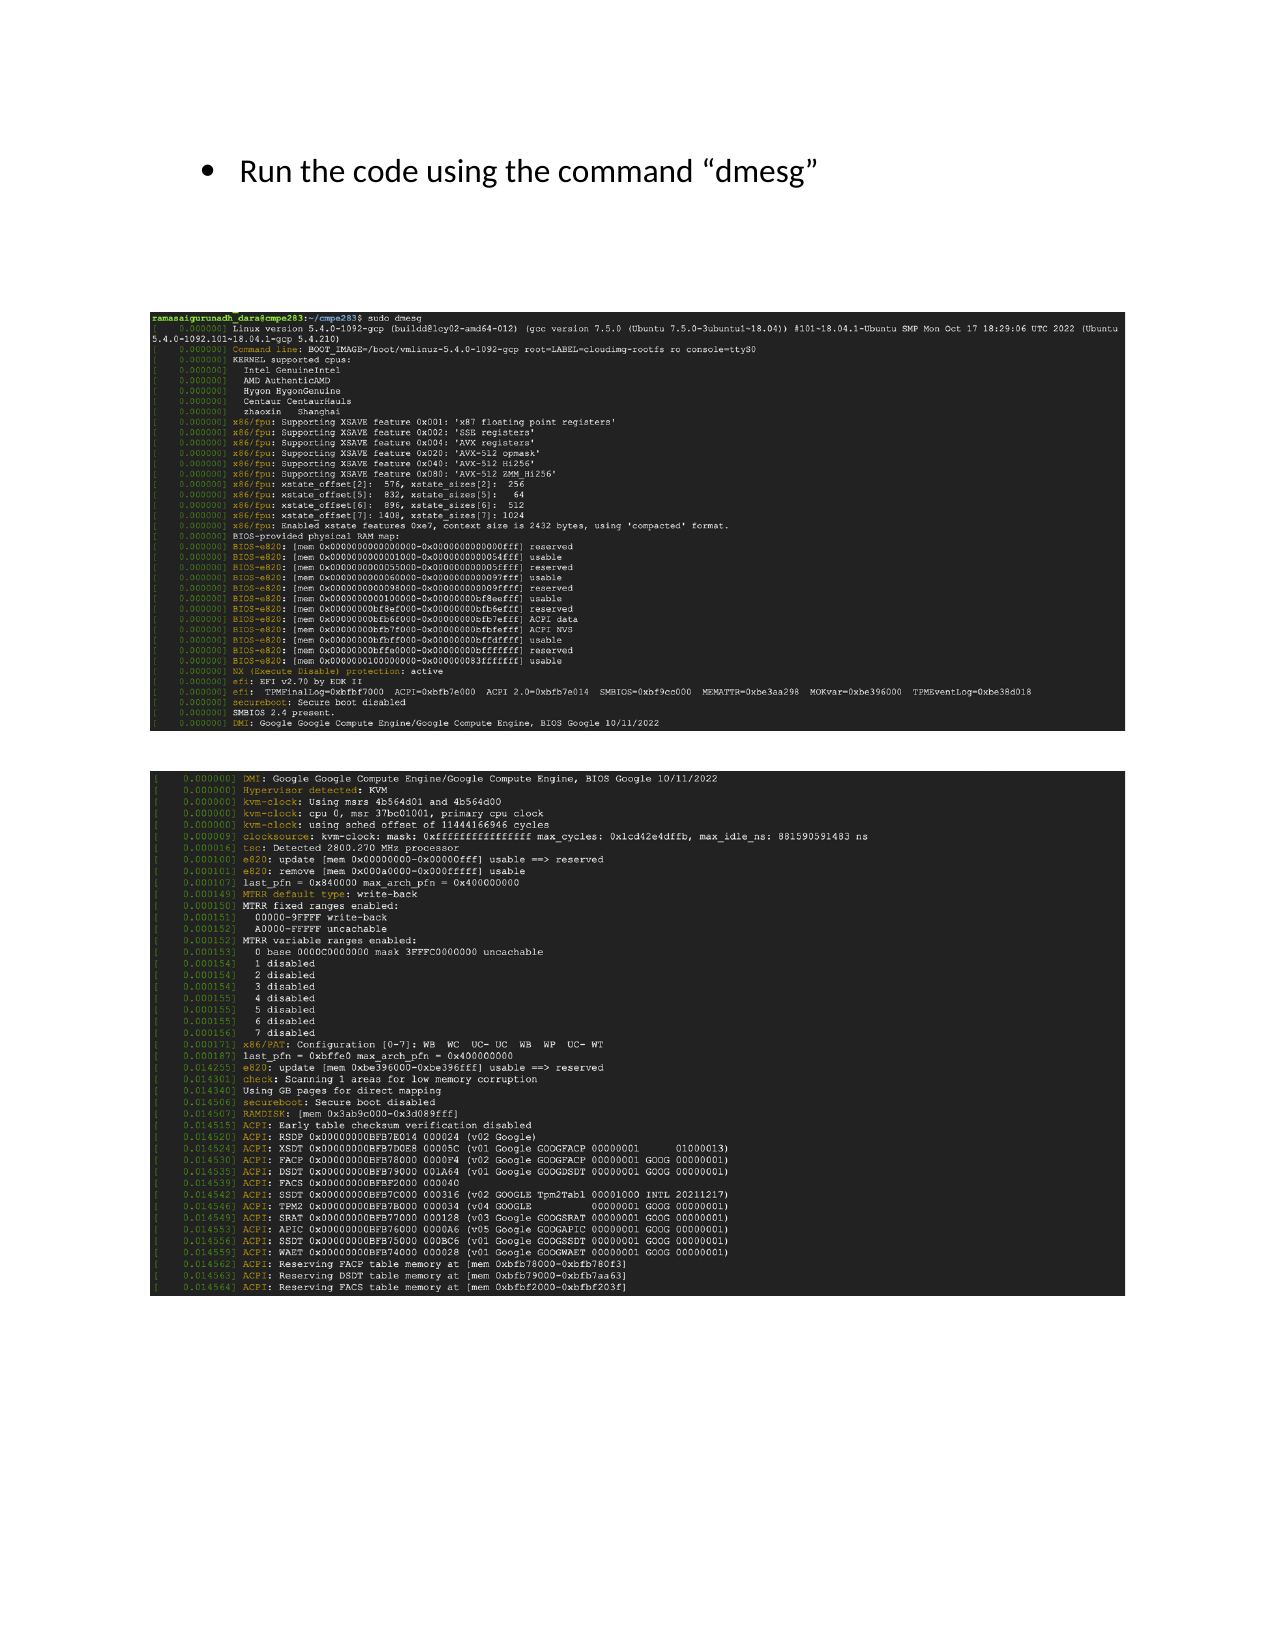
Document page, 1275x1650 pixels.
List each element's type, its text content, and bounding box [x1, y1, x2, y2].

list Run the code using the command “dmesg” [202, 150, 1125, 191]
picture [150, 771, 1125, 1296]
picture [150, 312, 1125, 731]
